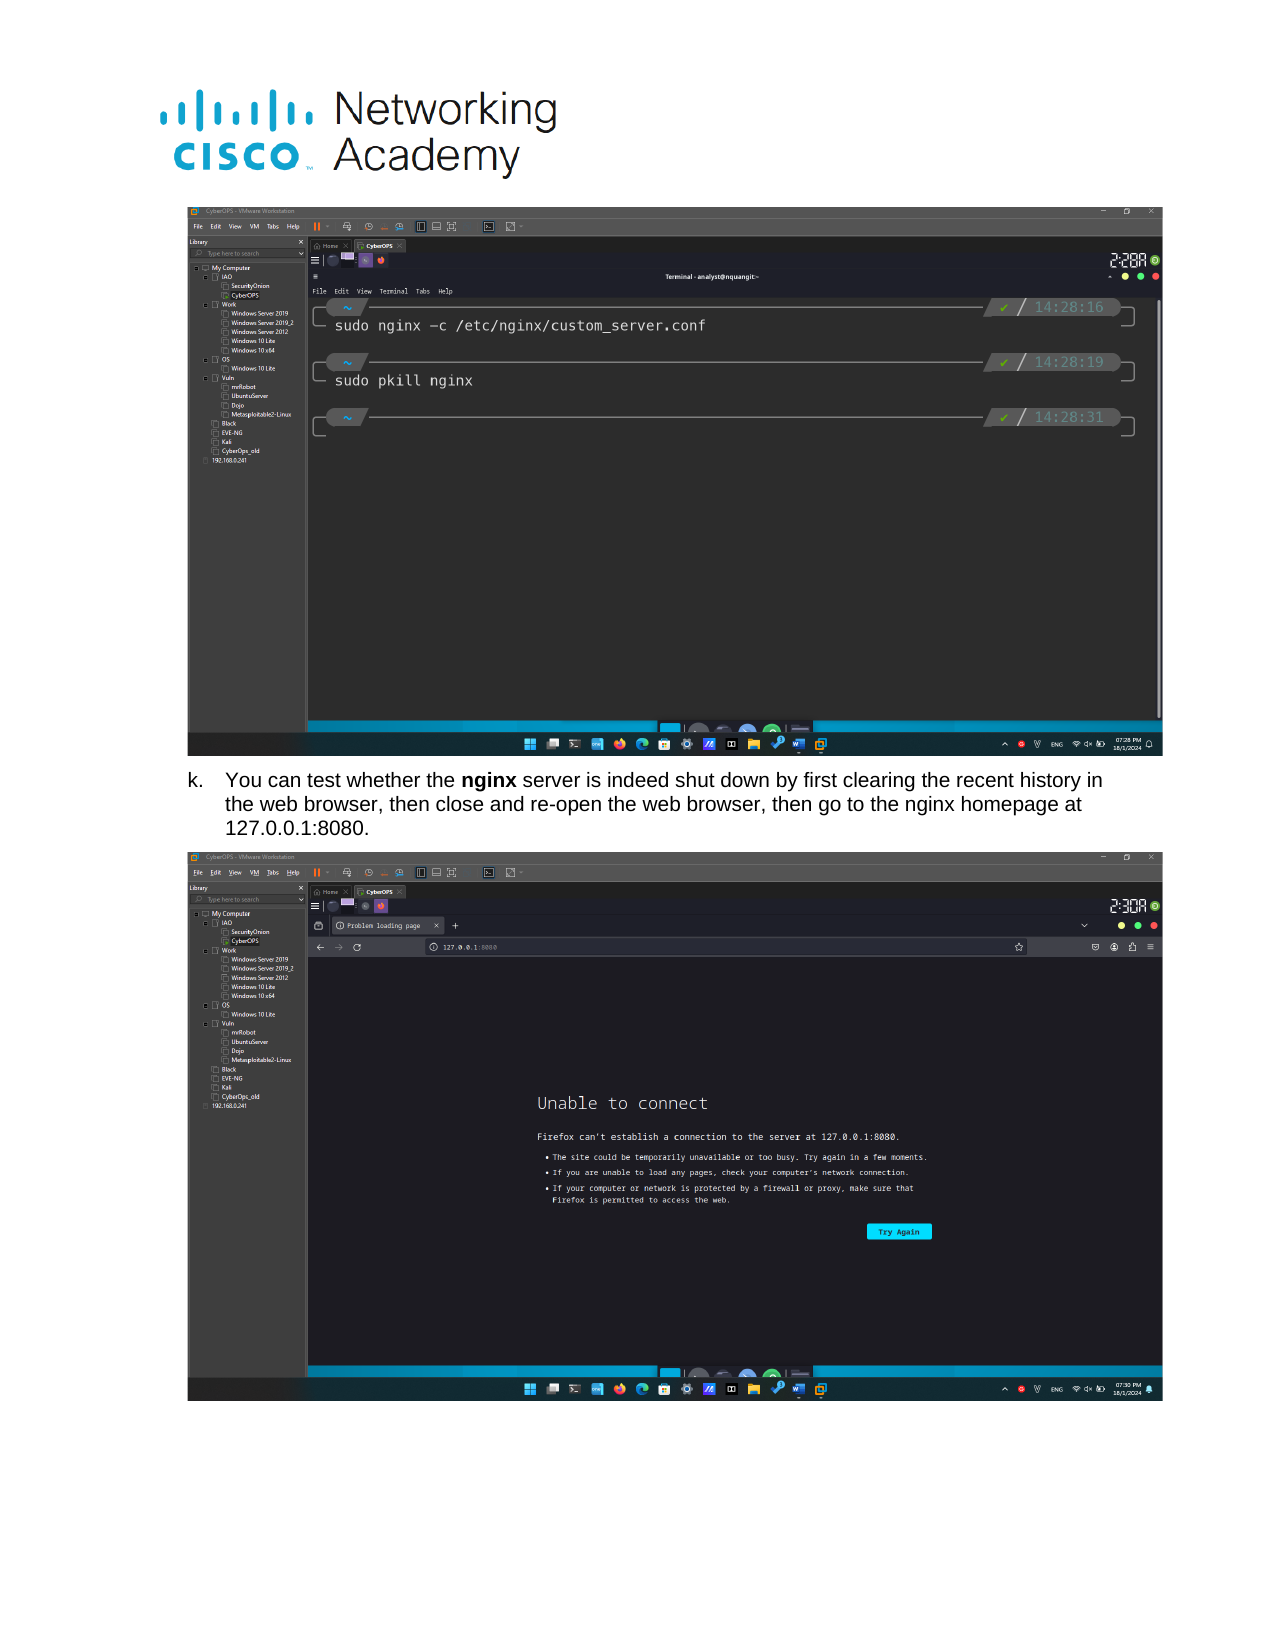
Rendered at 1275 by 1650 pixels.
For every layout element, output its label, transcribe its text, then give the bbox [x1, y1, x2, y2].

list You can test whether the nginx server is indeed shut down by first clearing the recent history in the web browser, then close and re-open the web browser, then go to the nginx homepage at 127.0.0.1:8080. [187, 768, 1125, 840]
picture [187, 852, 1163, 1401]
picture [150, 75, 1163, 756]
